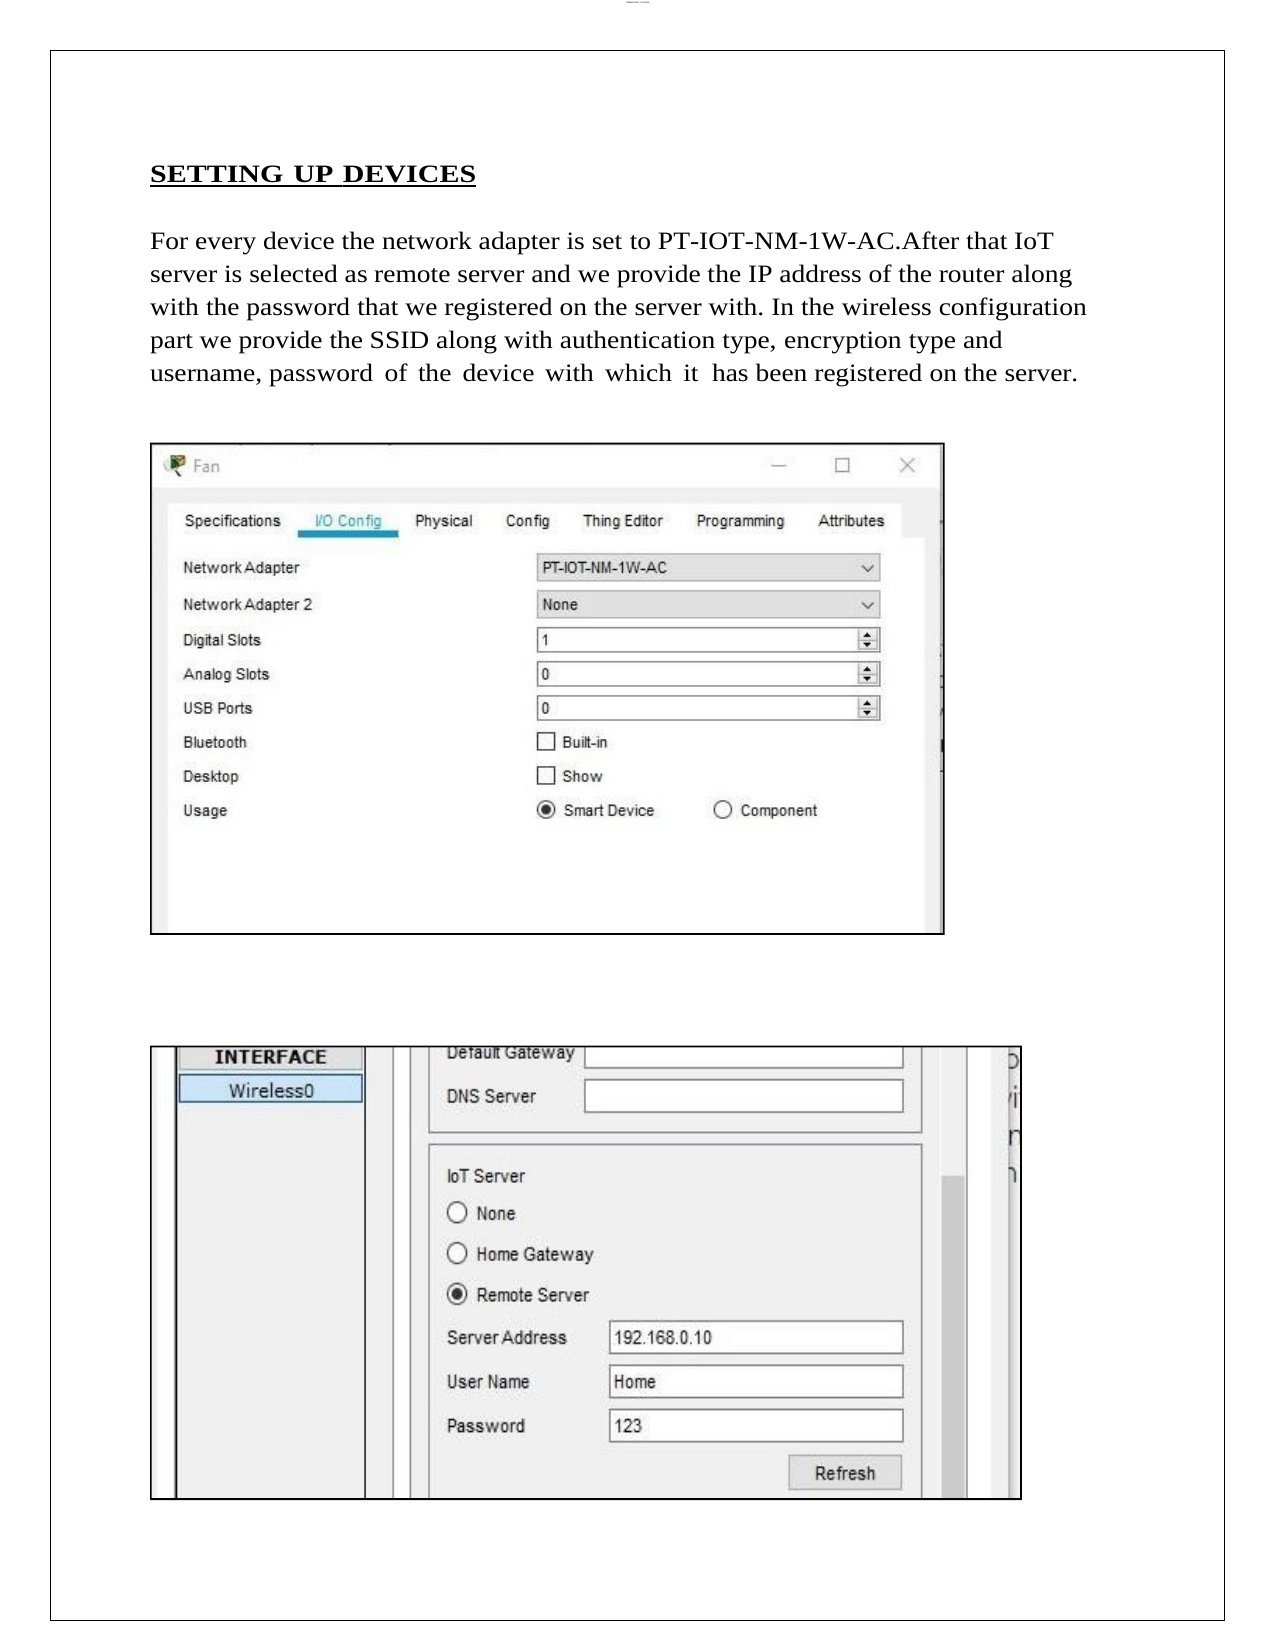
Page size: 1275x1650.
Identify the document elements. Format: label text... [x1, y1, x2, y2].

subtitle SETTING UP DEVICES [150, 159, 1146, 188]
picture [152, 445, 942, 933]
text For every device the network adapter is set to PT-IOT-NM-1W-AC.After that IoT server is selected as remote server and we provide the IP address of the router along with the password that we registered on the server with. In the wireless configuration part we provide the SSID along with authentication type, encryption type and username, password of the device with which it has been registered on the server. [150, 226, 1097, 387]
picture [152, 1048, 1020, 1498]
